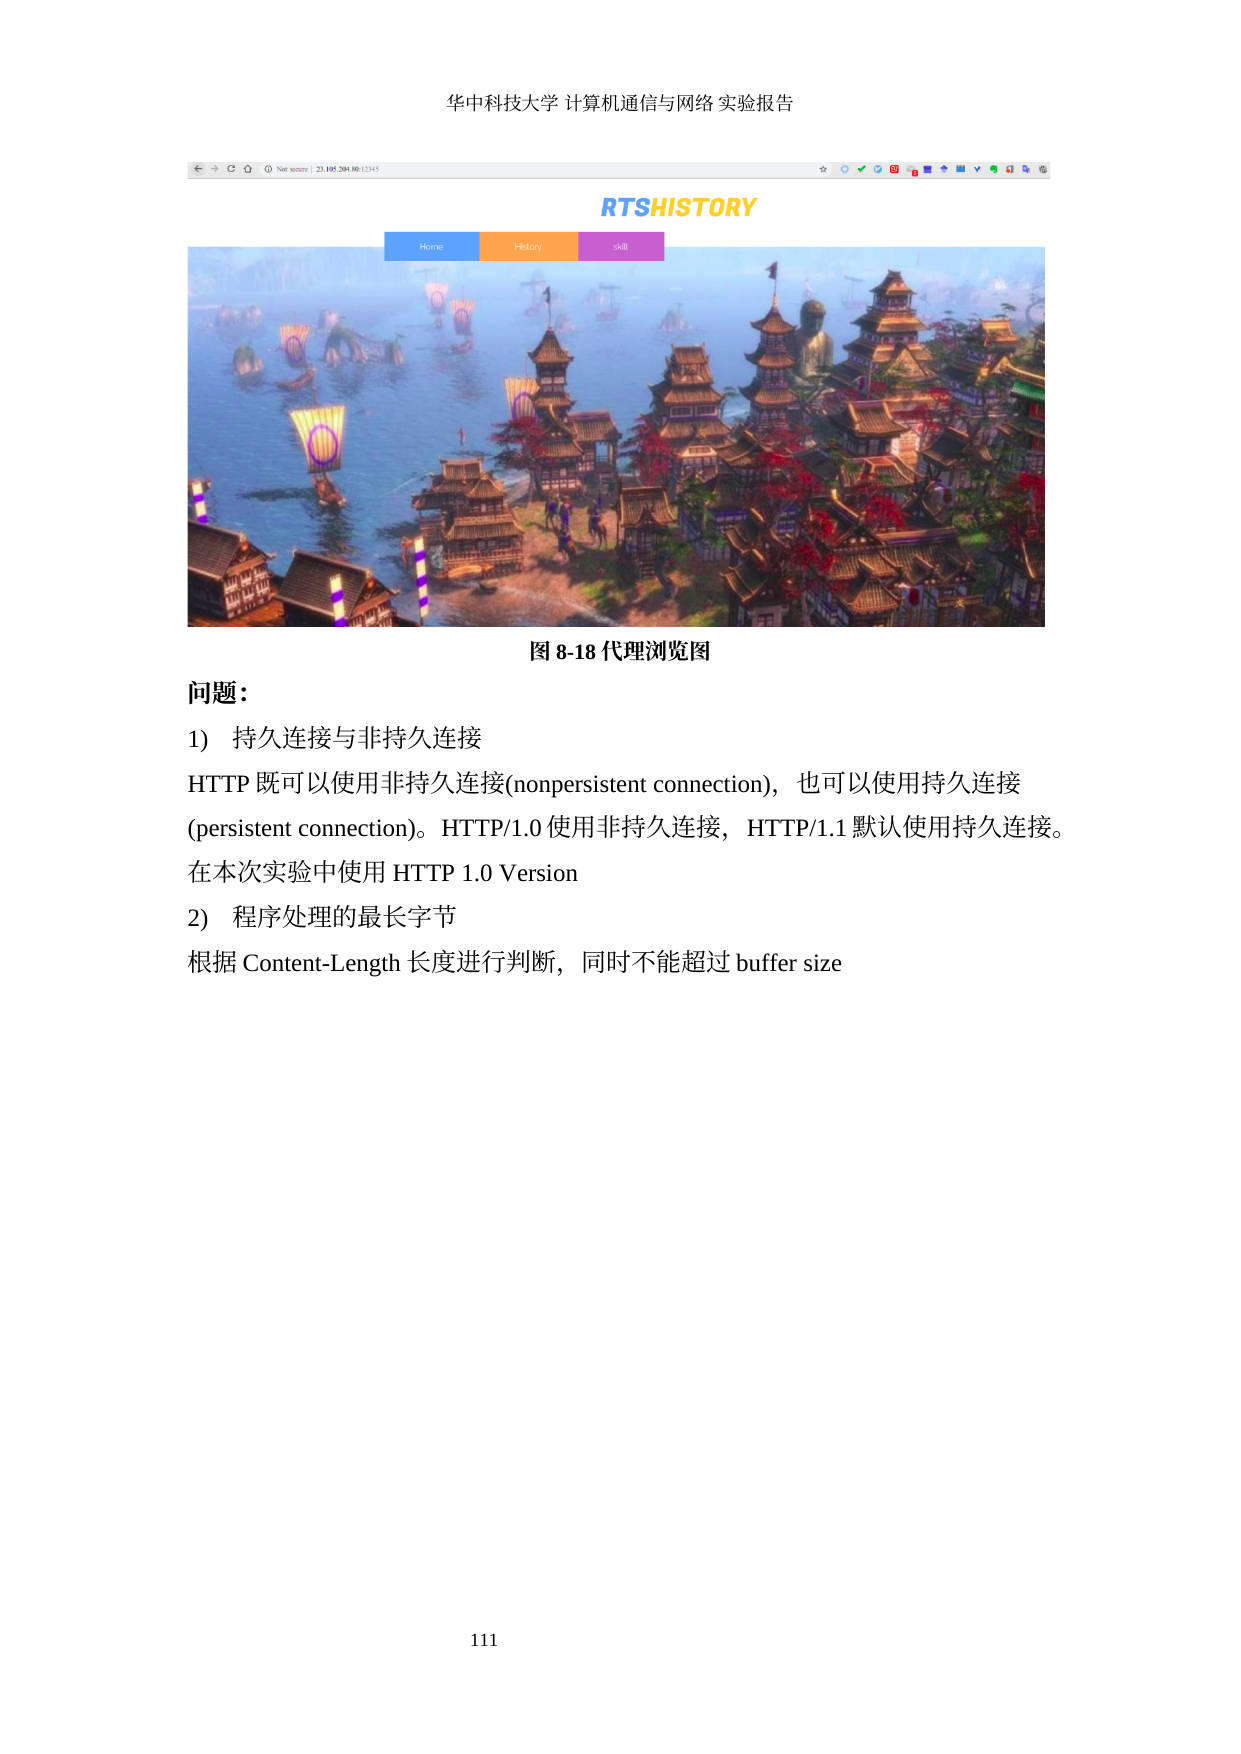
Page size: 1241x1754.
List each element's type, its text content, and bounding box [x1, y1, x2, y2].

picture [187, 162, 1051, 627]
text 问题： [187, 673, 1053, 709]
text HTTP既可以使用非持久连接(nonpersistent connection)，也可以使用持久连接(persistent connection)。HTTP/1.0使用非持久连接，HTTP/1.1默认使用持久连接。 [187, 763, 1053, 844]
list 程序处理的最长字节 [187, 898, 1053, 934]
text 在本次实验中使用HTTP 1.0 Version [187, 853, 1053, 889]
text 图8-18 代理浏览图 [187, 634, 1053, 666]
list 持久连接与非持久连接 [187, 718, 1053, 754]
list 根据Content-Length长度进行判断，同时不能超过buffer size [187, 943, 1053, 979]
